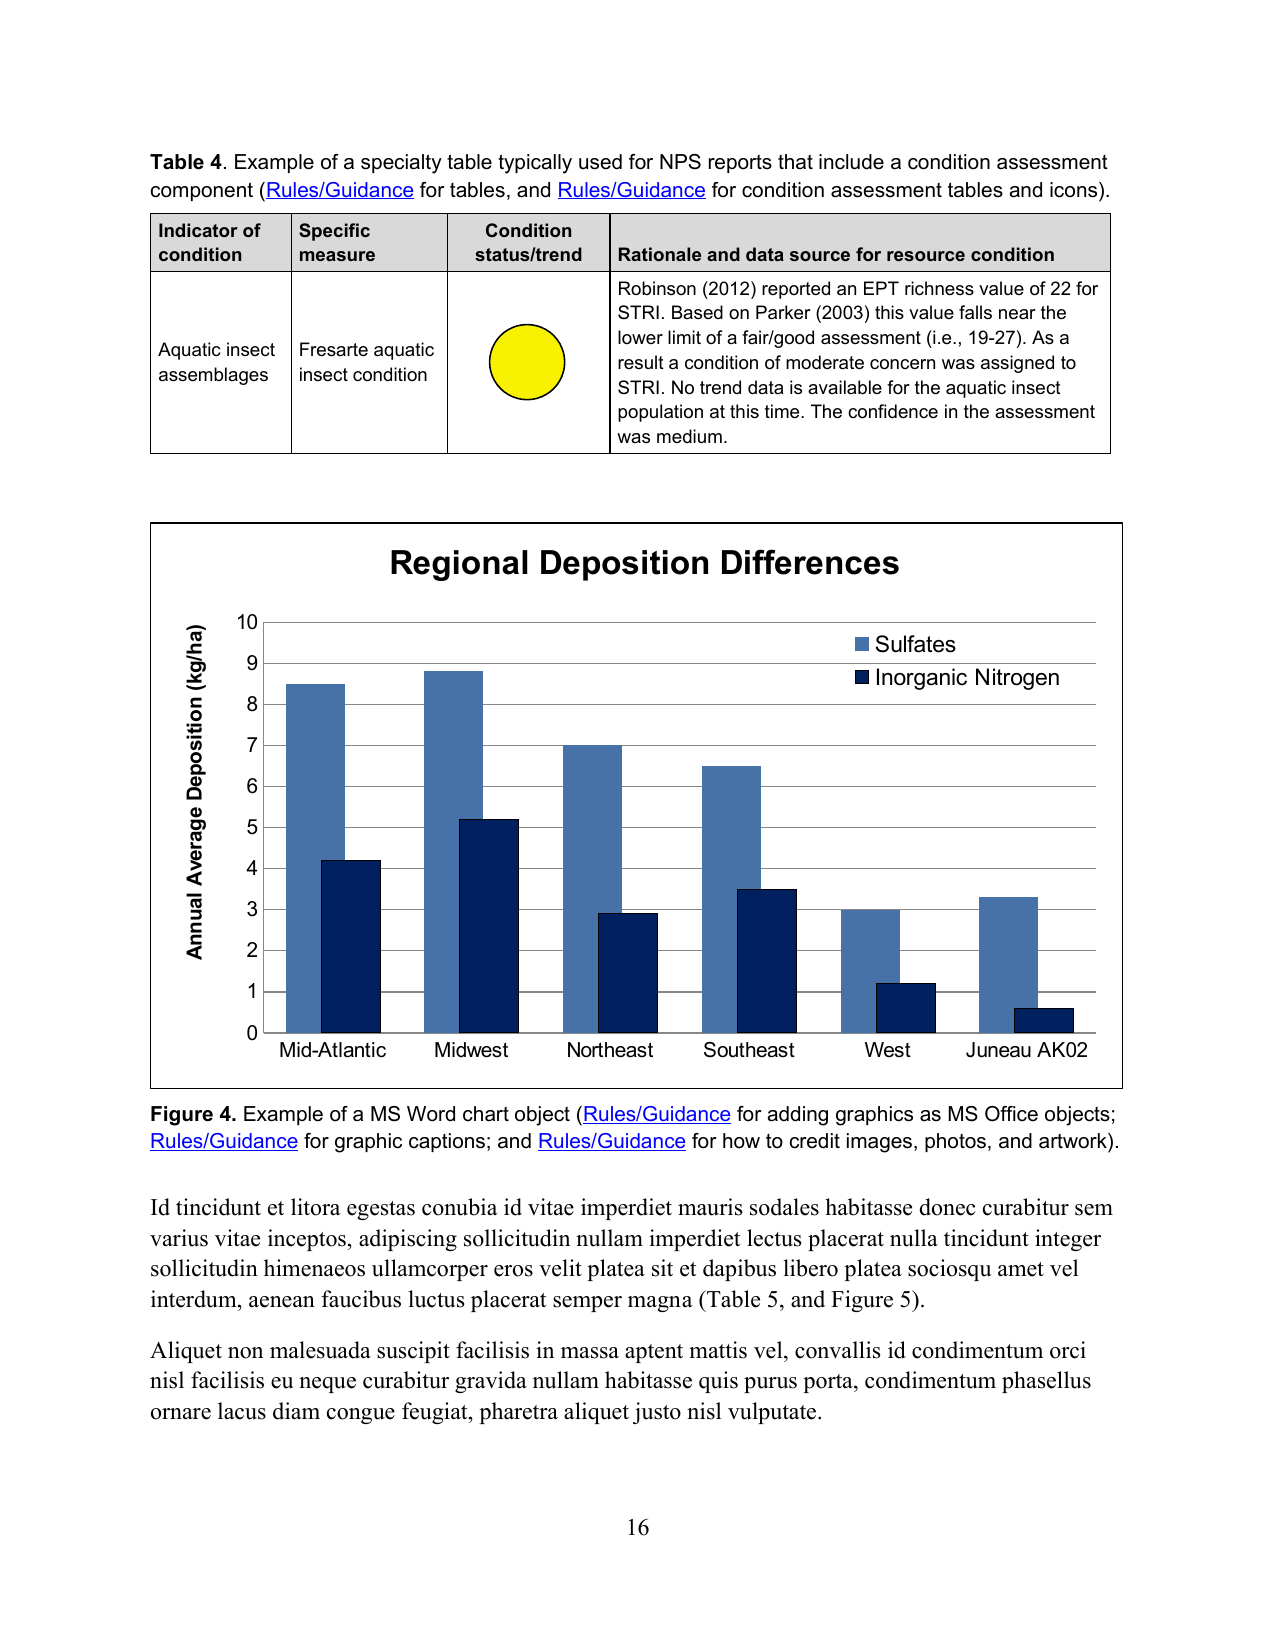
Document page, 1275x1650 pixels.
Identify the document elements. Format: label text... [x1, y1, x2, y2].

table_header Rationale and data source for resource condition [611, 214, 1110, 271]
table_cell Robinson (2012) reported an EPT richness value of 22 for STRI. Based on Parker (2003) this value falls near the lower limit of a fair/good assessment (i.e., 19-27). As a result a condition of moderate concern was assigned to STRI. No trend data is available for the aquatic insect population at this time. The confidence in the assessment was medium. [611, 272, 1110, 453]
table_header Specific measure [292, 214, 447, 271]
text Id tincidunt et litora egestas conubia id vitae imperdiet mauris sodales habitasse donec curabitur sem varius vitae inceptos, adipiscing sollicitudin nullam imperdiet lectus placerat nulla tincidunt integer sollicitudin himenaeos ullamcorper eros velit platea sit et dapibus libero platea sociosqu amet vel interdum, aenean faucibus luctus placerat semper magna (Table 5, and Figure 5). [150, 1194, 1125, 1312]
table_cell Condition of resource warrants moderate concern; trend in condition is unknown or not applicable; medium confidence in the assessment. [448, 272, 609, 453]
table_header Indicator of condition [151, 214, 291, 271]
table_header Condition status/trend [448, 214, 609, 271]
text Table 4. Example of a specialty table typically used for NPS reports that include a condition assessment component (Rules/Guidance for tables, and Rules/Guidance for condition assessment tables and icons). [150, 150, 1125, 201]
table_cell Fresarte aquatic insect condition [292, 272, 447, 453]
text Figure 4. Example of a MS Word chart object (Rules/Guidance for adding graphics as MS Office objects; Rules/Guidance for graphic captions; and Rules/Guidance for how to credit images, photos, and artwork). [150, 1102, 1125, 1153]
text Aliquet non malesuada suscipit facilisis in massa aptent mattis vel, convallis id condimentum orci nisl facilisis eu neque curabitur gravida nullam habitasse quis purus porta, condimentum phasellus ornare lacus diam congue feugiat, pharetra aliquet justo nisl vulputate. [150, 1337, 1125, 1425]
table_cell Aquatic insect assemblages [151, 272, 291, 453]
